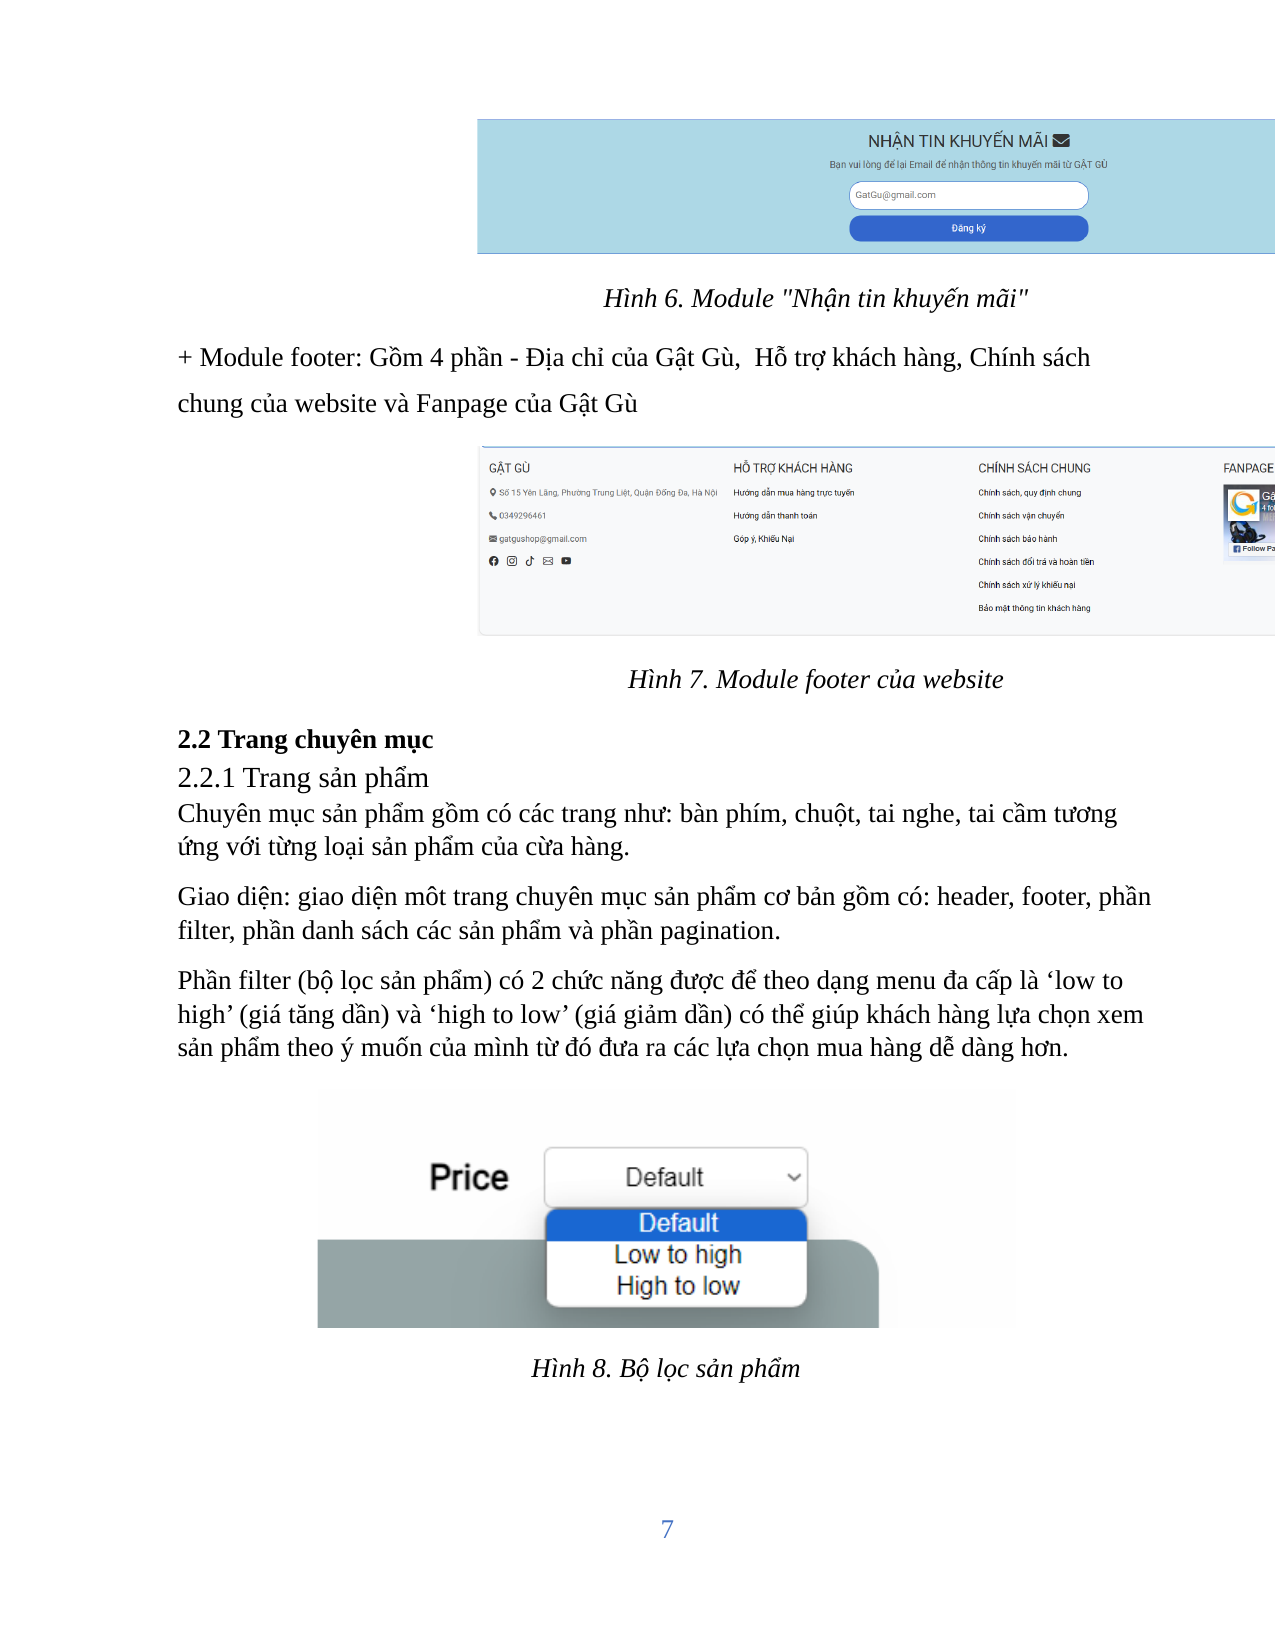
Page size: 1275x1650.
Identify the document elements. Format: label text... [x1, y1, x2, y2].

picture [477, 446, 1275, 636]
text Hình 7. Module footer của website [402, 664, 1157, 695]
text + Module footer: Gồm 4 phần - Địa chỉ của Gật Gù, Hỗ trợ khách hàng, Chính sách chung của website và Fanpage của Gật Gù [177, 341, 1157, 419]
text Phần filter (bộ lọc sản phẩm) có 2 chức năng được để theo dạng menu đa cấp là ‘low to high’ (giá tăng dần) và ‘high to low’ (giá giảm dần) có thể giúp khách hàng lựa chọn xem sản phẩm theo ý muốn của mình từ đó đưa ra các lựa chọn mua hàng dễ dàng hơn. [177, 964, 1157, 1062]
subtitle 2.2.1 Trang sản phẩm [177, 761, 1157, 794]
text Hình 8. Bộ lọc sản phẩm [177, 1352, 1157, 1383]
text Chuyên mục sản phẩm gồm có các trang như: bàn phím, chuột, tai nghe, tai cầm tương ứng với từng loại sản phẩm của cừa hàng. [177, 797, 1157, 861]
text Giao diện: giao diện môt trang chuyên mục sản phẩm cơ bản gồm có: header, footer, phần filter, phần danh sách các sản phẩm và phần pagination. [177, 880, 1157, 945]
text Hình 6. Module "Nhận tin khuyến mãi" [402, 282, 1157, 313]
picture [317, 1089, 1017, 1328]
picture [477, 118, 1275, 254]
subtitle 2.2 Trang chuyên mục [177, 723, 1157, 754]
